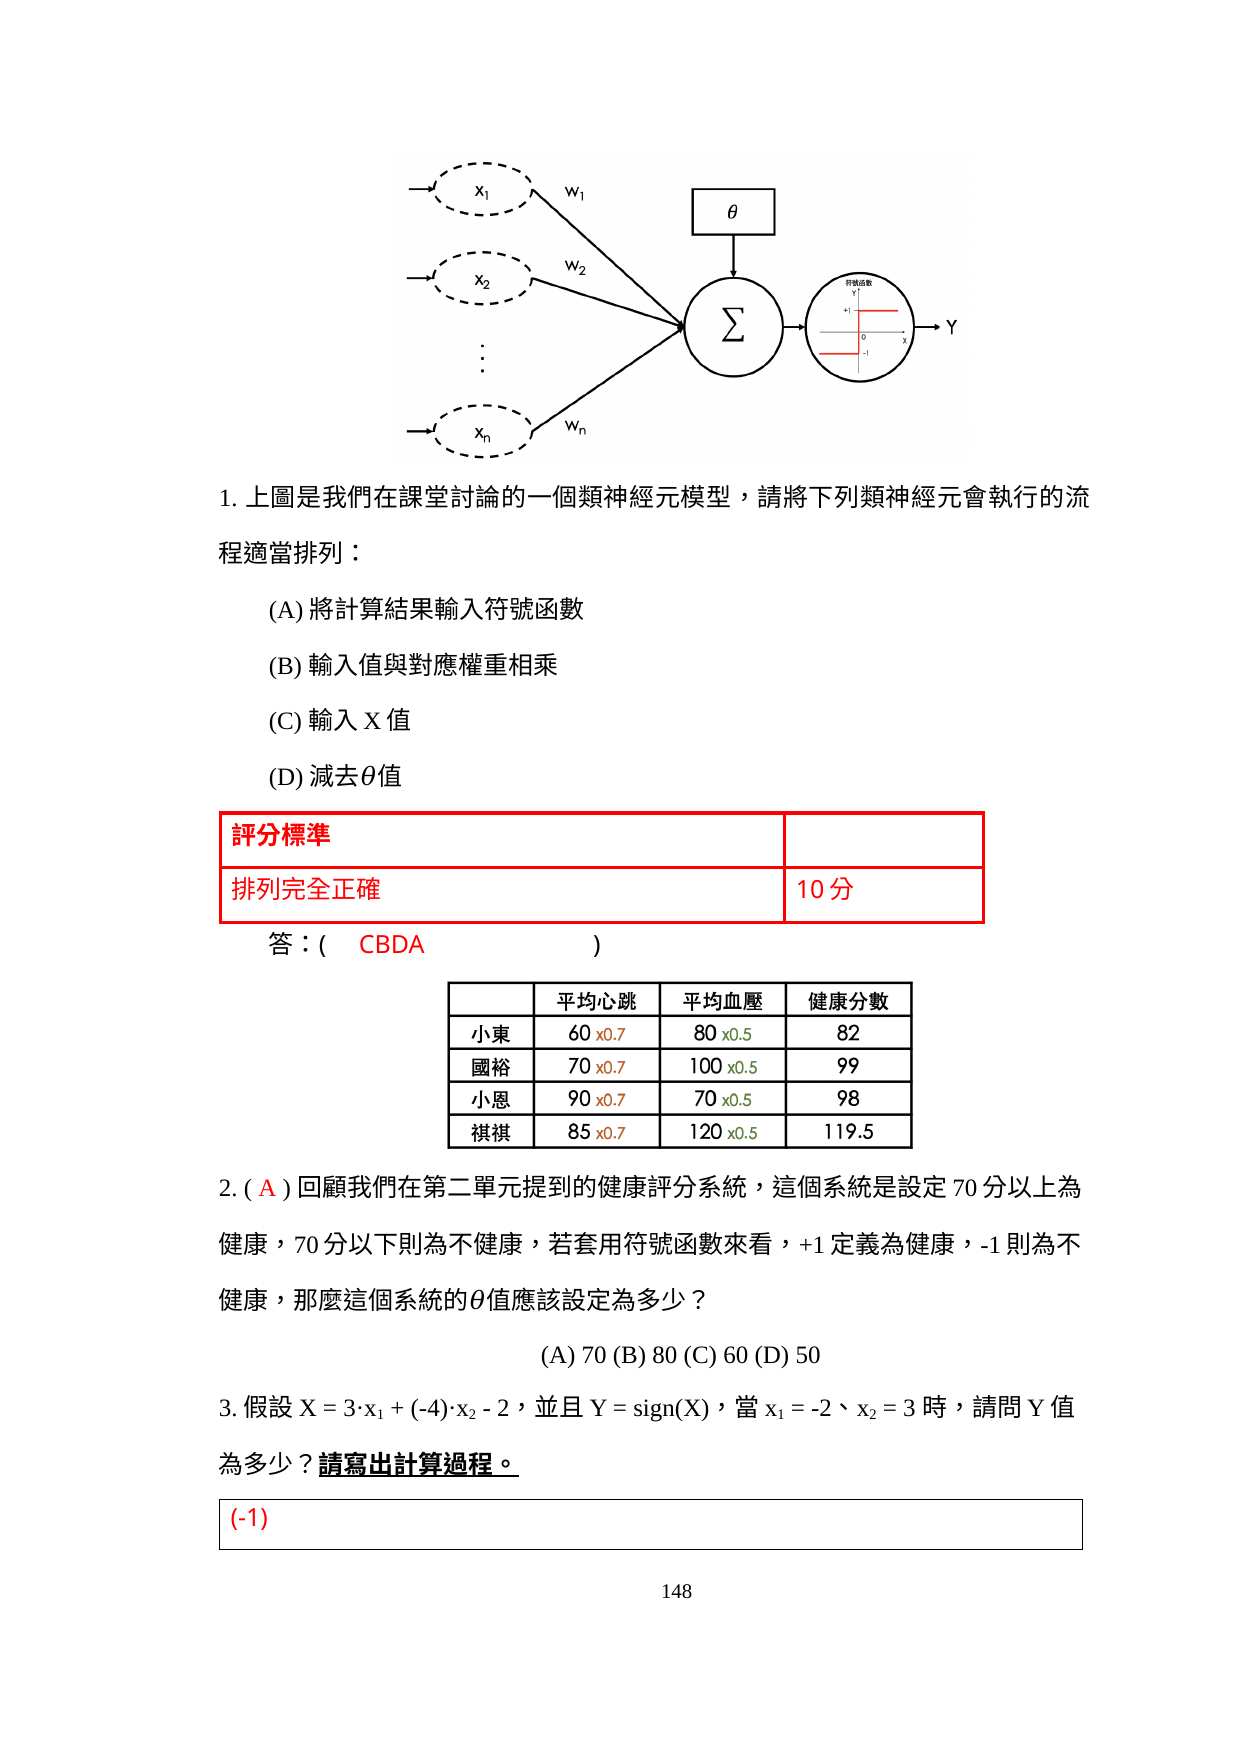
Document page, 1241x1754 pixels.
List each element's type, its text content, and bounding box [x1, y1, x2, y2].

table_header [786, 815, 982, 866]
text (A) 將計算結果輸入符號函數 [218, 589, 1092, 626]
picture [390, 150, 971, 463]
text 答：( CBDA ) [218, 924, 1092, 961]
table_header (-1) [220, 1500, 1082, 1548]
table_cell 10分 [786, 869, 982, 921]
text 3. 假設X = 3·x1 + (-4)·x2 - 2，並且Y = sign(X)，當x1 = -2、x2 = 3 時，請問Y值為多少？請寫出計算過程。 [218, 1387, 1092, 1481]
table_cell 排列完全正確 [222, 869, 783, 921]
text (B) 輸入值與對應權重相乘 [218, 644, 1092, 682]
text 1. 上圖是我們在課堂討論的一個類神經元模型，請將下列類神經元會執行的流程適當排列： [218, 477, 1092, 571]
text 2. ( A ) 回顧我們在第二單元提到的健康評分系統，這個系統是設定70分以上為健康，70分以下則為不健康，若套用符號函數來看，+1定義為健康，-1則為不健康，那麼這個系統的𝜃值應該設定為多少？ [218, 1167, 1092, 1317]
table_header 評分標準 [222, 815, 783, 866]
picture [444, 978, 918, 1153]
text (C) 輸入X值 [218, 700, 1092, 738]
text (A) 70 (B) 80 (C) 60 (D) 50 [218, 1335, 1092, 1373]
text (D) 減去𝜃值 [218, 756, 1092, 793]
